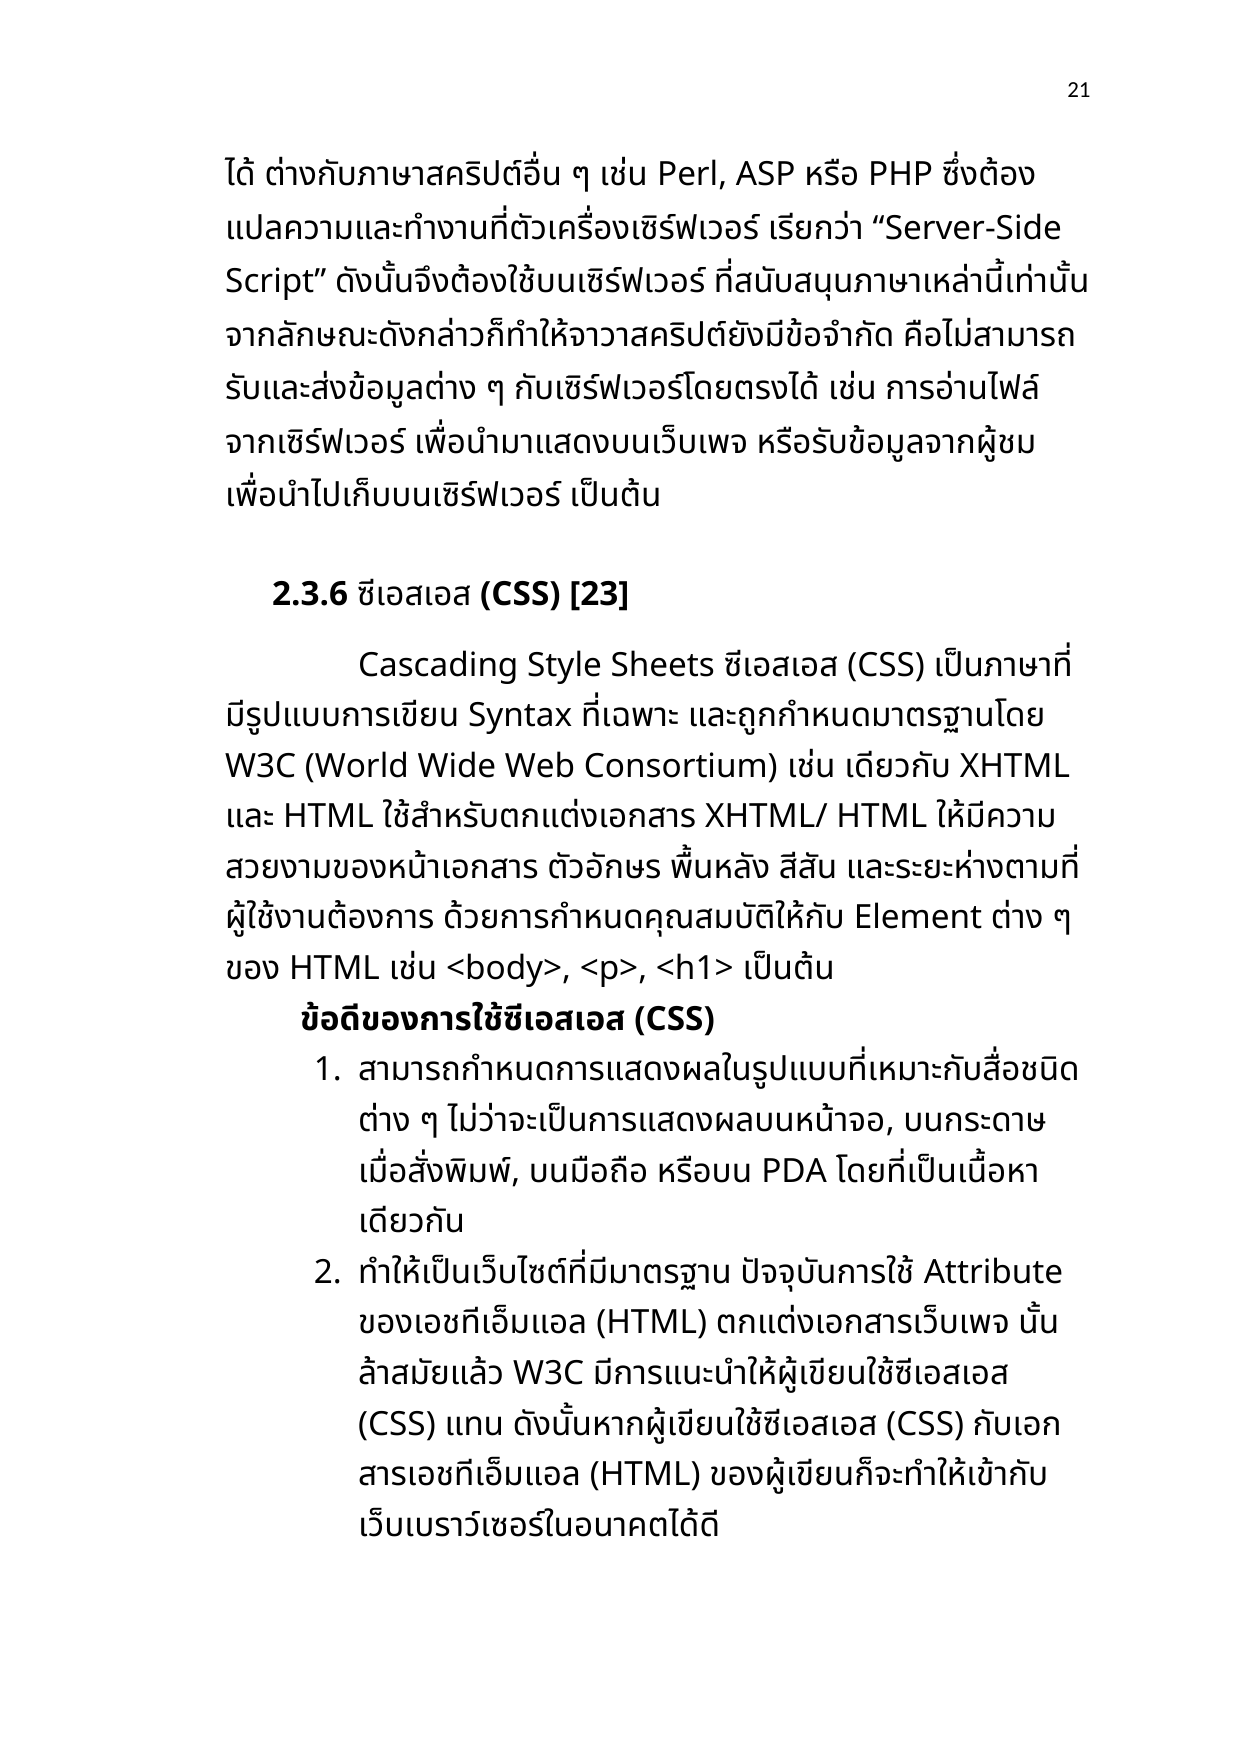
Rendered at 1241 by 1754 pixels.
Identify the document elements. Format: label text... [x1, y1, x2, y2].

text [225, 150, 1090, 522]
list สามารถกำหนดการแสดงผลในรูปแบบที่เหมาะกับสื่อชนิดต่าง ๆ ไม่ว่าจะเป็นการแสดงผลบนหน้าจอ, บนกระดาษเมื่อสั่งพิมพ์, บนมือถือ หรือบน PDA โดยที่เป็นเนื้อหาเดียวกัน [314, 1045, 1090, 1247]
text Cascading Style Sheets ซีเอสเอส (CSS) เป็นภาษาที่มีรูปแบบการเขียน Syntax ที่เฉพาะ และถูกกำหนดมาตรฐานโดย W3C (World Wide Web Consortium) เช่น เดียวกับ XHTML และ HTML ใช้สำหรับตกแต่งเอกสาร XHTML/ HTML ให้มีความสวยงามของหน้าเอกสาร ตัวอักษร พื้นหลัง สีสัน และระยะห่างตามที่ผู้ใช้งานต้องการ ด้วยการกำหนดคุณสมบัติให้กับ Element ต่าง ๆ ของ HTML เช่น <body>, <p>, <h1> เป็นต้น [225, 640, 1090, 994]
list ทำให้เป็นเว็บไซต์ที่มีมาตรฐาน ปัจจุบันการใช้ Attribute ของเอชทีเอ็มแอล (HTML) ตกแต่งเอกสารเว็บเพจ นั้นล้าสมัยแล้ว W3C มีการแนะนำให้ผู้เขียนใช้ซีเอสเอส (CSS) แทน ดังนั้นหากผู้เขียนใช้ซีเอสเอส (CSS) กับเอกสารเอชทีเอ็มแอล (HTML) ของผู้เขียนก็จะทำให้เข้ากับเว็บเบราว์เซอร์ในอนาคตได้ดี [314, 1247, 1090, 1551]
text ข้อดีของการใช้ซีเอสเอส (CSS) [225, 994, 1090, 1045]
subtitle 2.3.6 ซีเอสเอส (CSS) [23] [272, 570, 1090, 621]
